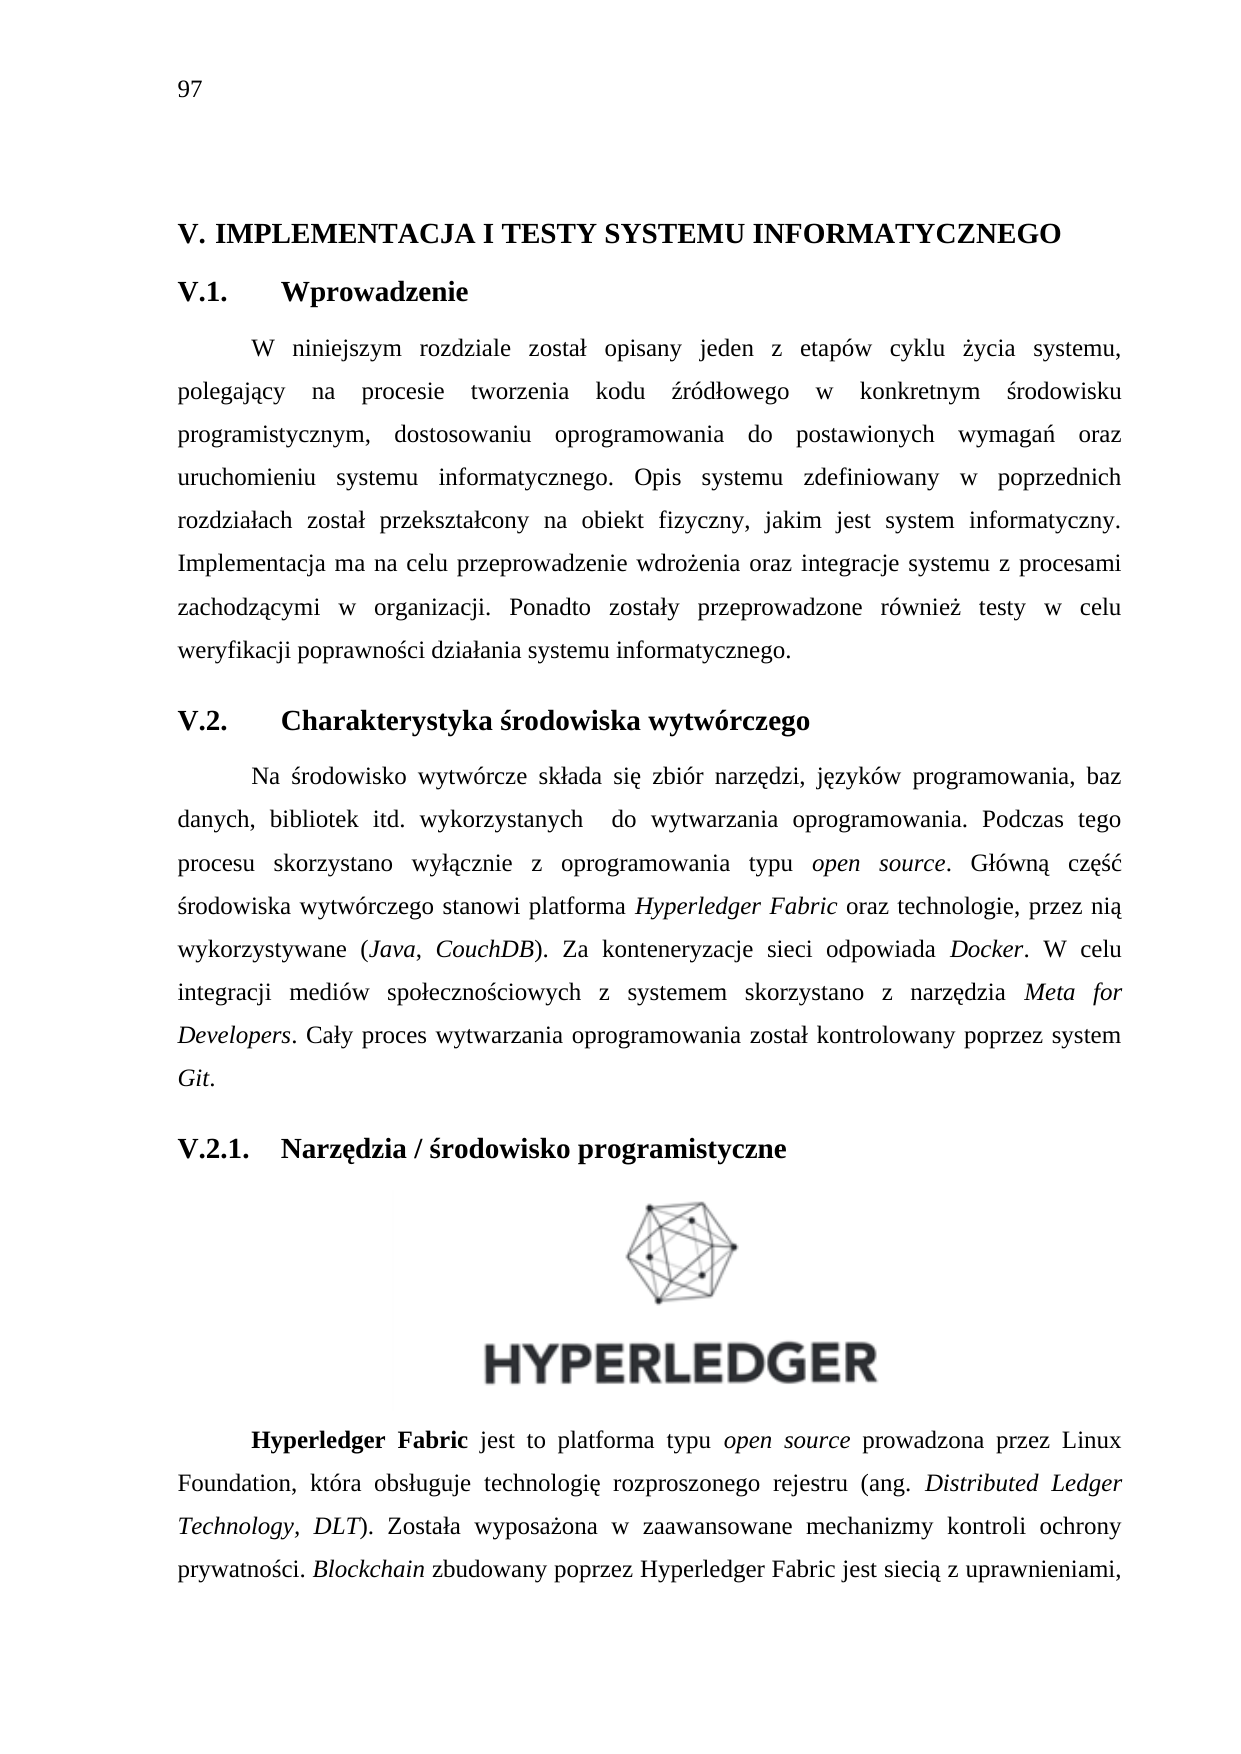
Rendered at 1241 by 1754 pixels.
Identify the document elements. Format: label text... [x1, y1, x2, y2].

subtitle Charakterystyka środowiska wytwórczego [177, 703, 1122, 736]
picture [392, 1190, 973, 1411]
subtitle Narzędzia / środowisko programistyczne [177, 1131, 1122, 1165]
subtitle IMPLEMENTaCJA I TESTY systemu informatycznego [177, 216, 1122, 249]
text Na środowisko wytwórcze składa się zbiór narzędzi, języków programowania, baz danych, bibliotek itd. wykorzystanych do wytwarzania oprogramowania. Podczas tego procesu skorzystano wyłącznie z oprogramowania typu open source. Główną część środowiska wytwórczego stanowi platforma Hyperledger Fabric oraz technologie, przez nią wykorzystywane (Java, CouchDB). Za konteneryzacje sieci odpowiada Docker. W celu integracji mediów społecznościowych z systemem skorzystano z narzędzia Meta for Developers. Cały proces wytwarzania oprogramowania został kontrolowany poprzez system Git. [177, 761, 1122, 1092]
text W niniejszym rozdziale został opisany jeden z etapów cyklu życia systemu, polegający na procesie tworzenia kodu źródłowego w konkretnym środowisku programistycznym, dostosowaniu oprogramowania do postawionych wymagań oraz uruchomieniu systemu informatycznego. Opis systemu zdefiniowany w poprzednich rozdziałach został przekształcony na obiekt fizyczny, jakim jest system informatyczny. Implementacja ma na celu przeprowadzenie wdrożenia oraz integracje systemu z procesami zachodzącymi w organizacji. Ponadto zostały przeprowadzone również testy w celu weryfikacji poprawności działania systemu informatycznego. [177, 333, 1122, 663]
subtitle Wprowadzenie [177, 274, 1122, 308]
